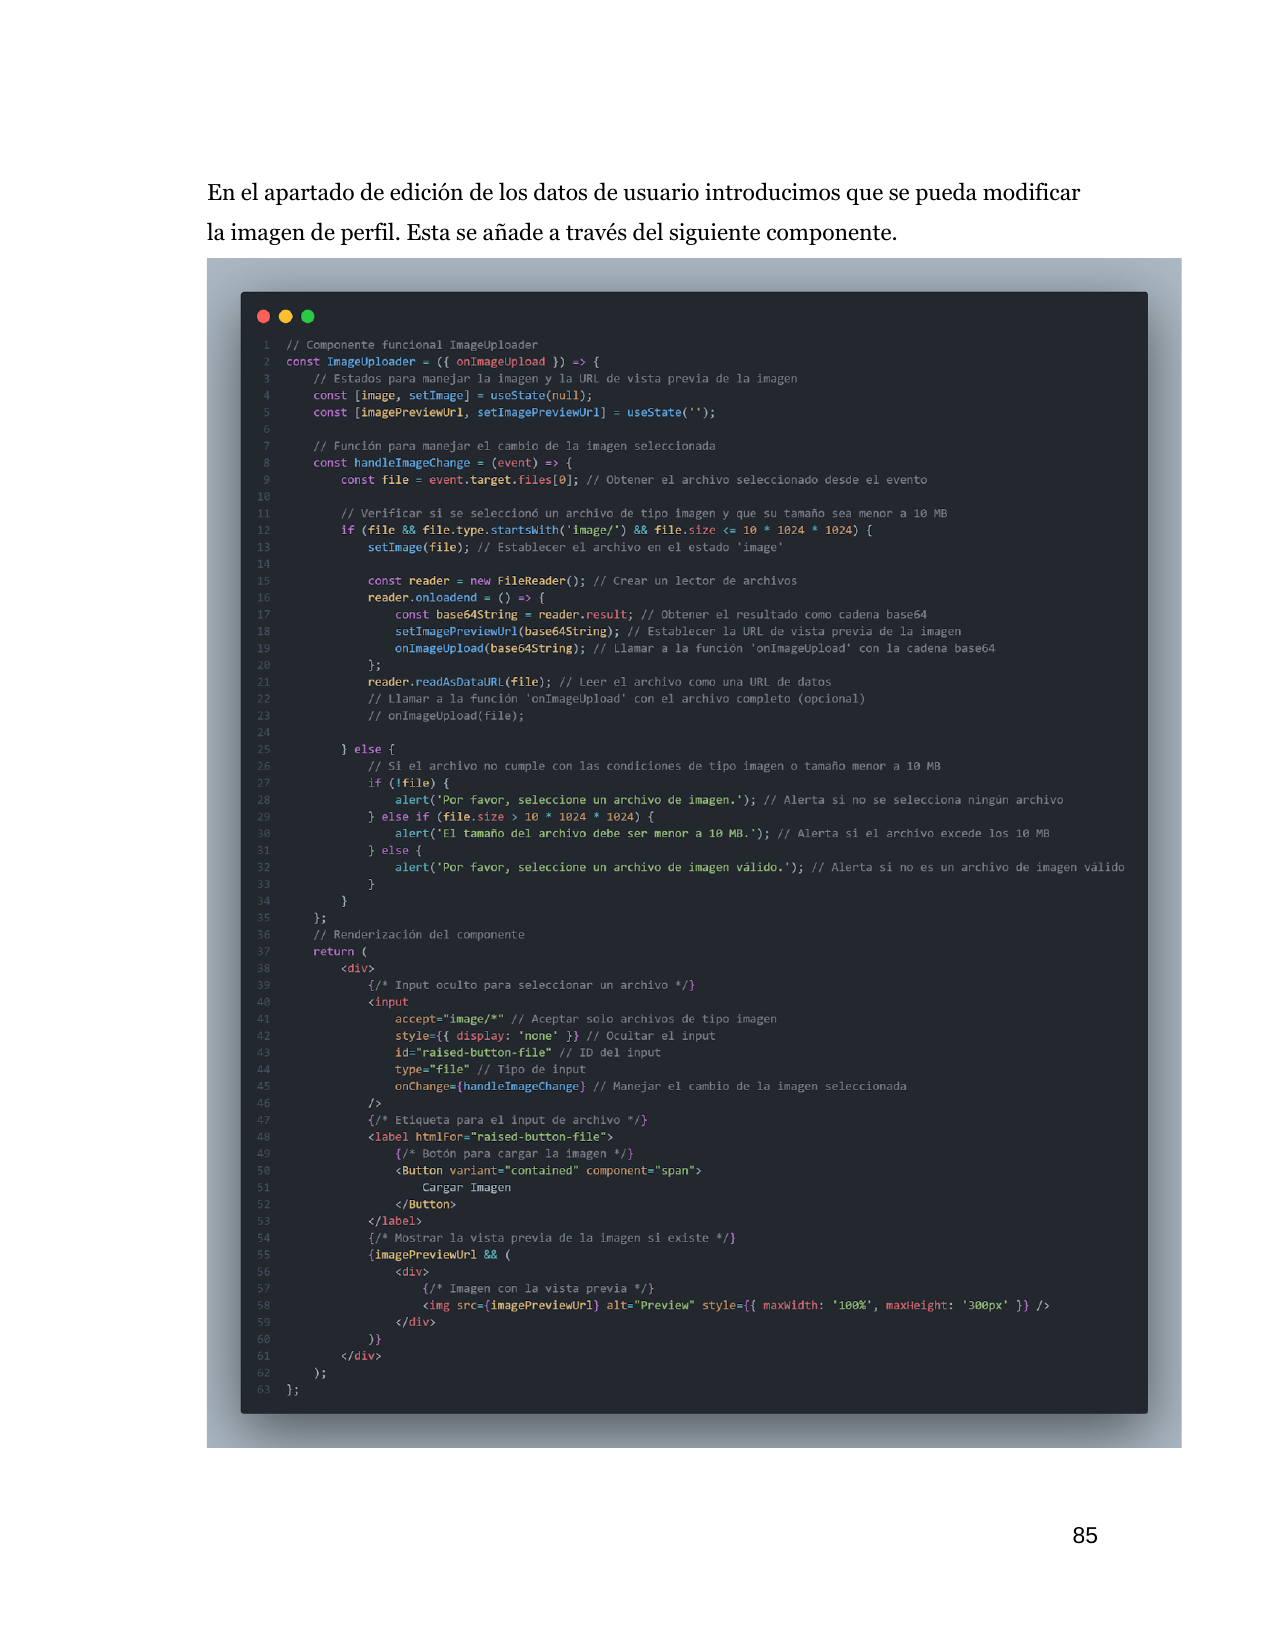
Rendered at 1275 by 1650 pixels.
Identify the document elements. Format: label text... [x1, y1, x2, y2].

text En el apartado de edición de los datos de usuario introducimos que se pueda modificar la imagen de perfil. Esta se añade a través del siguiente componente. [207, 180, 1098, 258]
picture [206, 258, 1182, 1448]
